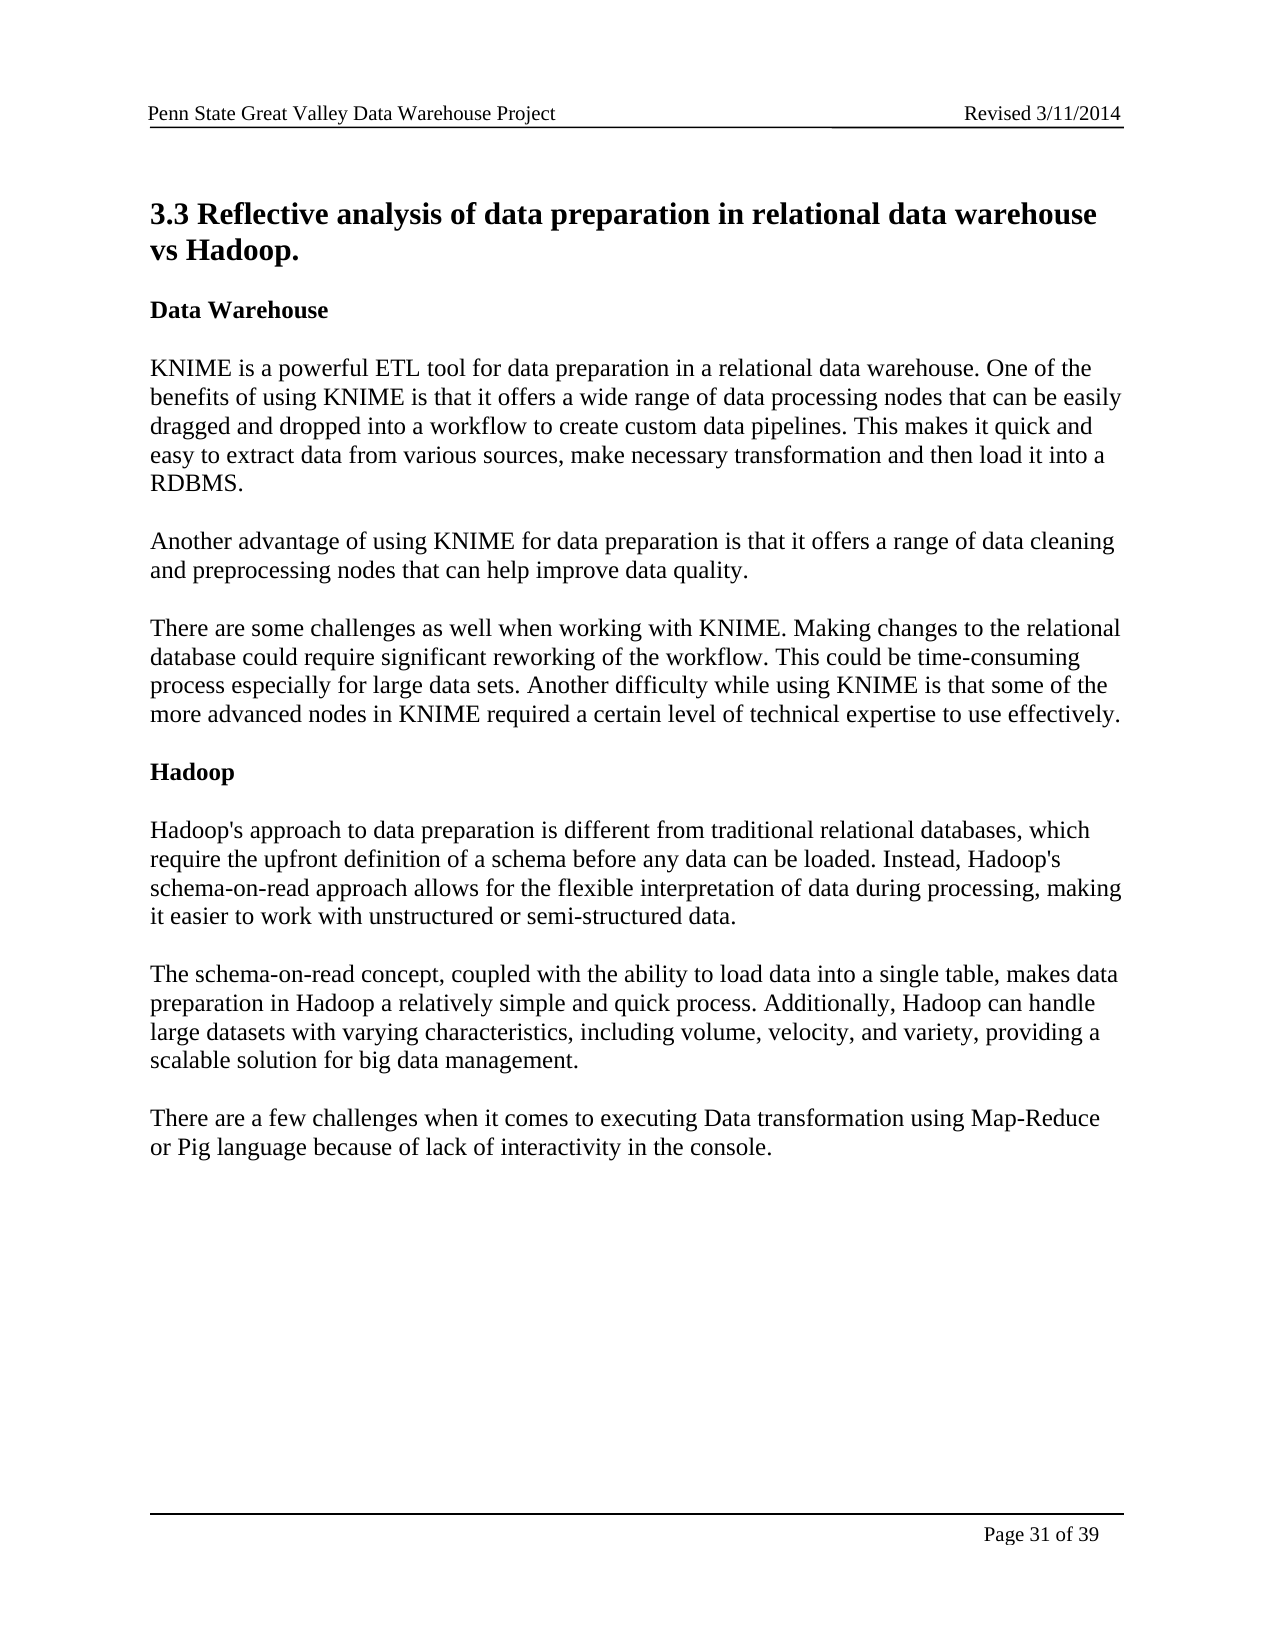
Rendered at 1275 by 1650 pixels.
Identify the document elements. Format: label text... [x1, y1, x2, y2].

text Hadoop [150, 757, 1125, 786]
text There are a few challenges when it comes to executing Data transformation using Map-Reduce or Pig language because of lack of interactivity in the console. [150, 1103, 1125, 1161]
text There are some challenges as well when working with KNIME. Making changes to the relational database could require significant reworking of the workflow. This could be time-consuming process especially for large data sets. Another difficulty while using KNIME is that some of the more advanced nodes in KNIME required a certain level of technical expertise to use effectively. [150, 613, 1125, 728]
text Data Warehouse [150, 296, 1125, 324]
text Another advantage of using KNIME for data preparation is that it offers a range of data cleaning and preprocessing nodes that can help improve data quality. [150, 526, 1125, 584]
text KNIME is a powerful ETL tool for data preparation in a relational data warehouse. One of the benefits of using KNIME is that it offers a wide range of data processing nodes that can be easily dragged and dropped into a workflow to create custom data pipelines. This makes it quick and easy to extract data from various sources, make necessary transformation and then load it into a RDBMS. [150, 353, 1125, 497]
subtitle 3.3 Reflective analysis of data preparation in relational data warehouse vs Hadoop. [150, 195, 1125, 267]
text The schema-on-read concept, coupled with the ability to load data into a single table, makes data preparation in Hadoop a relatively simple and quick process. Additionally, Hadoop can handle large datasets with varying characteristics, including volume, velocity, and variety, providing a scalable solution for big data management. [150, 959, 1125, 1074]
text Hadoop's approach to data preparation is different from traditional relational databases, which require the upfront definition of a schema before any data can be loaded. Instead, Hadoop's schema-on-read approach allows for the flexible interpretation of data during processing, making it easier to work with unstructured or semi-structured data. [150, 815, 1125, 930]
